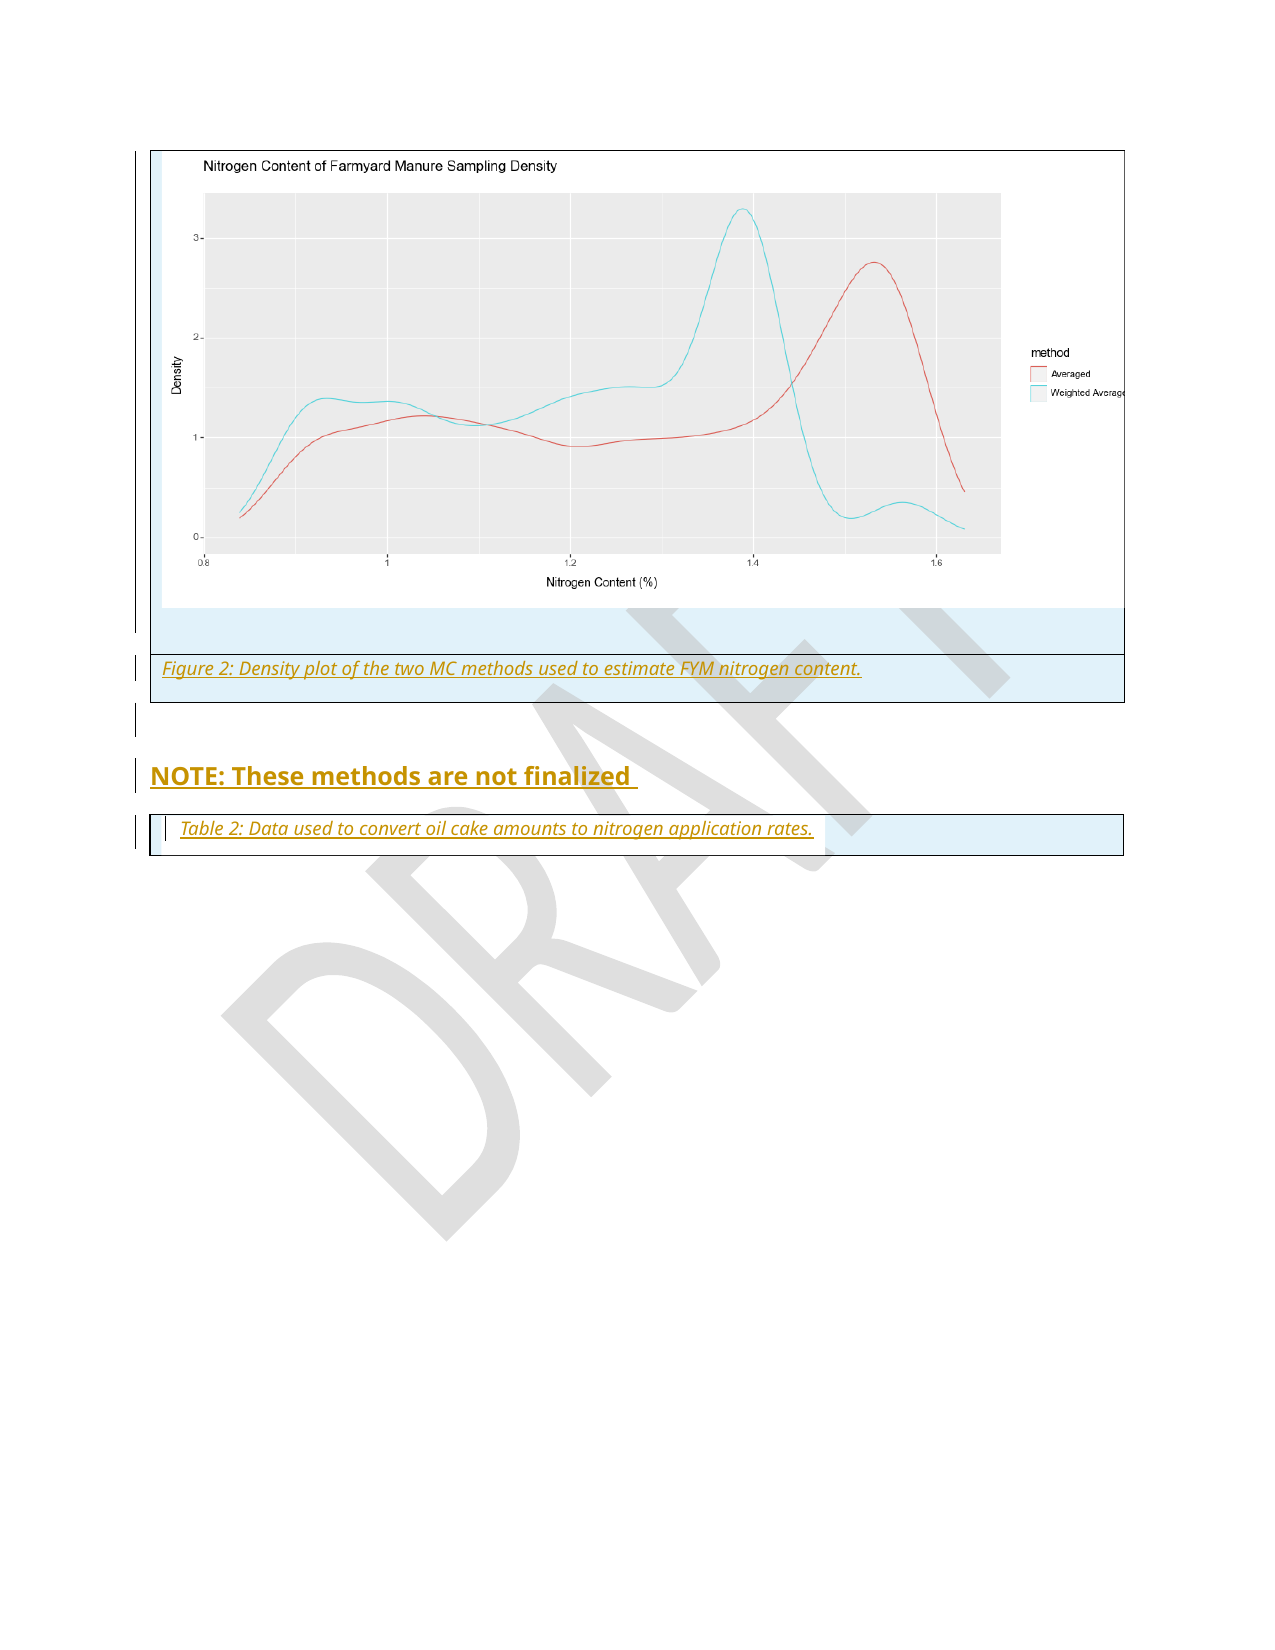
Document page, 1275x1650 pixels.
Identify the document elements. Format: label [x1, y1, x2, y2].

picture [161, 151, 1125, 608]
